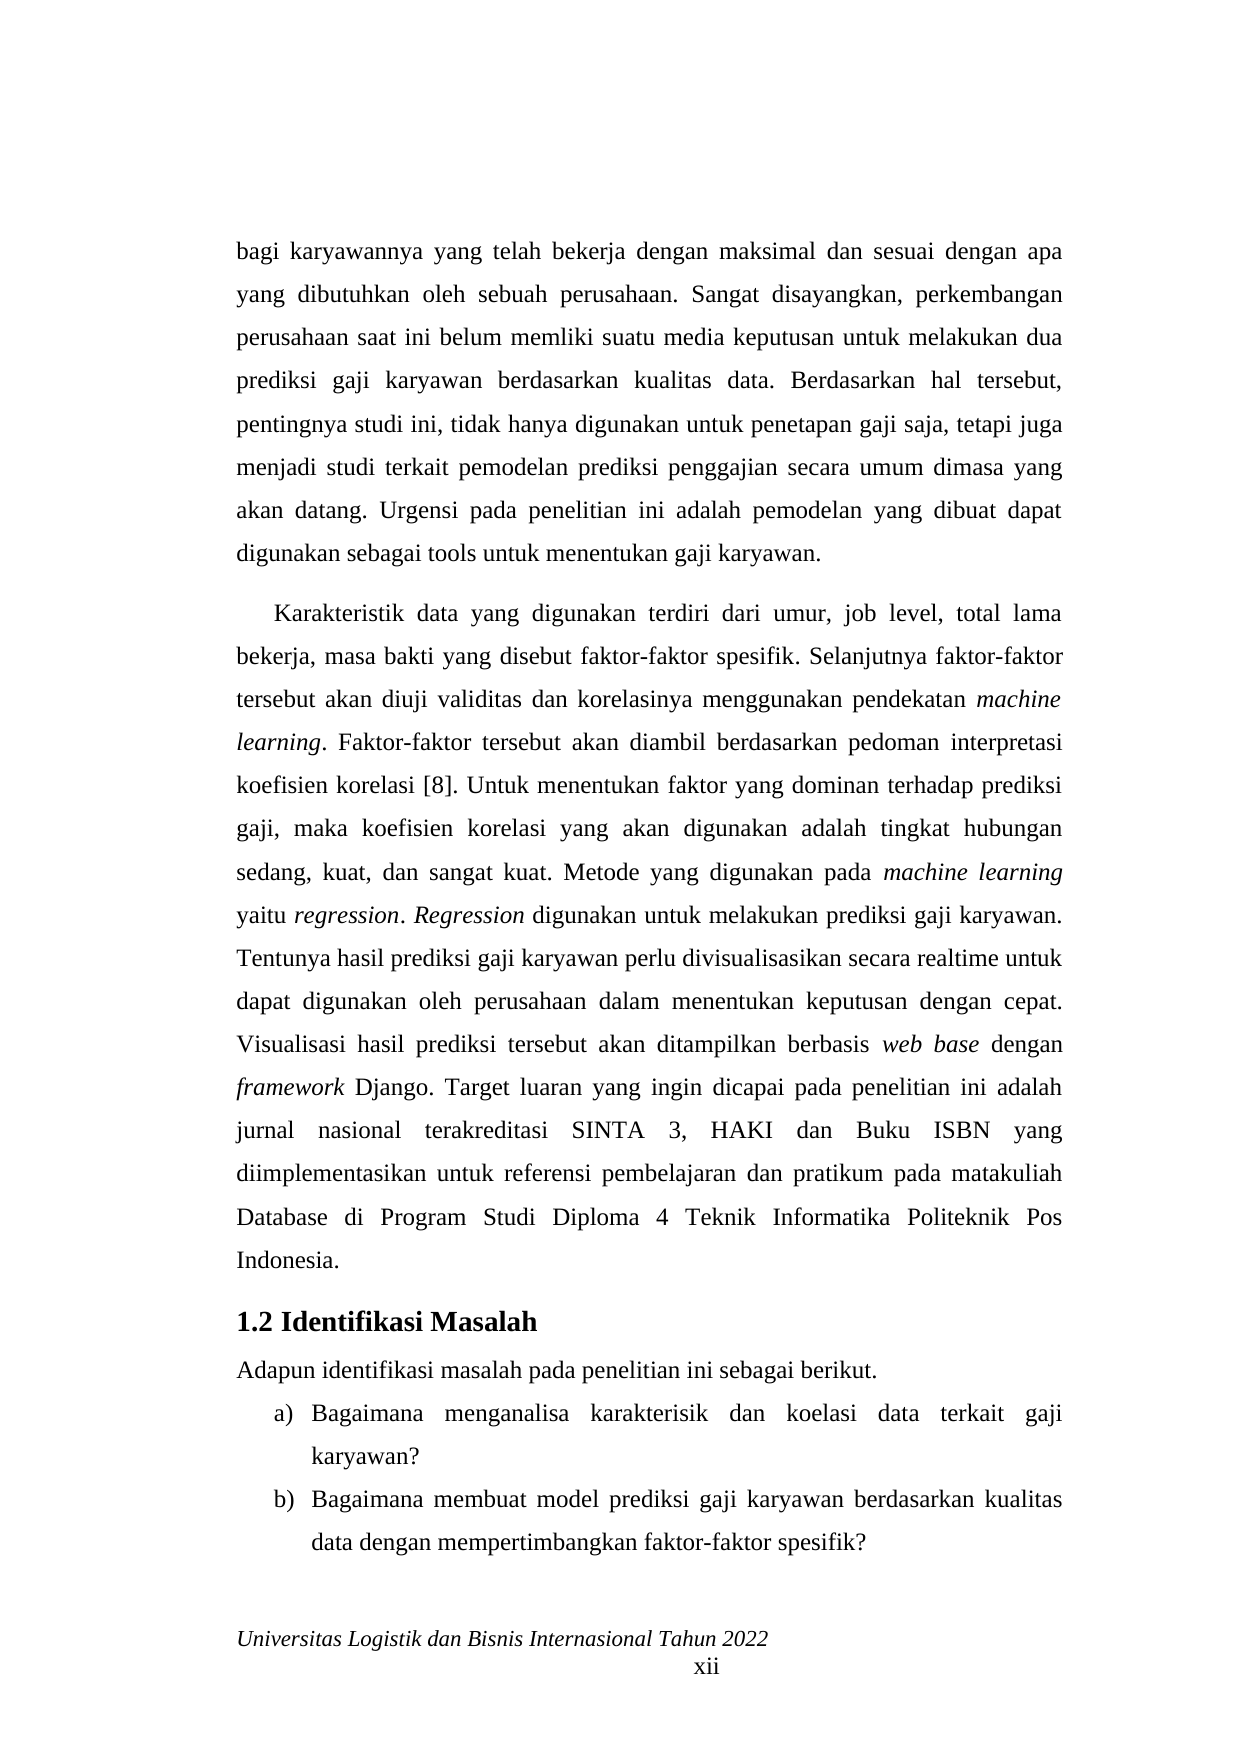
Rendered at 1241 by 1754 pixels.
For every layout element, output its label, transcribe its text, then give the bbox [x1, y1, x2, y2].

list Bagaimana membuat model prediksi gaji karyawan berdasarkan kualitas data dengan mempertimbangkan faktor-faktor spesifik? [274, 1484, 1063, 1556]
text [236, 236, 1063, 567]
text Karakteristik data yang digunakan terdiri dari umur, job level, total lama bekerja, masa bakti yang disebut faktor-faktor spesifik. Selanjutnya faktor-faktor tersebut akan diuji validitas dan korelasinya menggunakan pendekatan machine learning. Faktor-faktor tersebut akan diambil berdasarkan pedoman interpretasi koefisien korelasi [8]. Untuk menentukan faktor yang dominan terhadap prediksi gaji, maka koefisien korelasi yang akan digunakan adalah tingkat hubungan sedang, kuat, dan sangat kuat. Metode yang digunakan pada machine learning yaitu regression. Regression digunakan untuk melakukan prediksi gaji karyawan. Tentunya hasil prediksi gaji karyawan perlu divisualisasikan secara realtime untuk dapat digunakan oleh perusahaan dalam menentukan keputusan dengan cepat. Visualisasi hasil prediksi tersebut akan ditampilkan berbasis web base dengan framework Django. Target luaran yang ingin dicapai pada penelitian ini adalah jurnal nasional terakreditasi SINTA 3, HAKI dan Buku ISBN yang diimplementasikan untuk referensi pembelajaran dan pratikum pada matakuliah Database di Program Studi Diploma 4 Teknik Informatika Politeknik Pos Indonesia. [236, 598, 1063, 1273]
subtitle Identifikasi Masalah [236, 1304, 1063, 1338]
list Bagaimana menganalisa karakterisik dan koelasi data terkait gaji karyawan? [274, 1398, 1063, 1470]
text Adapun identifikasi masalah pada penelitian ini sebagai berikut. [236, 1355, 1063, 1384]
